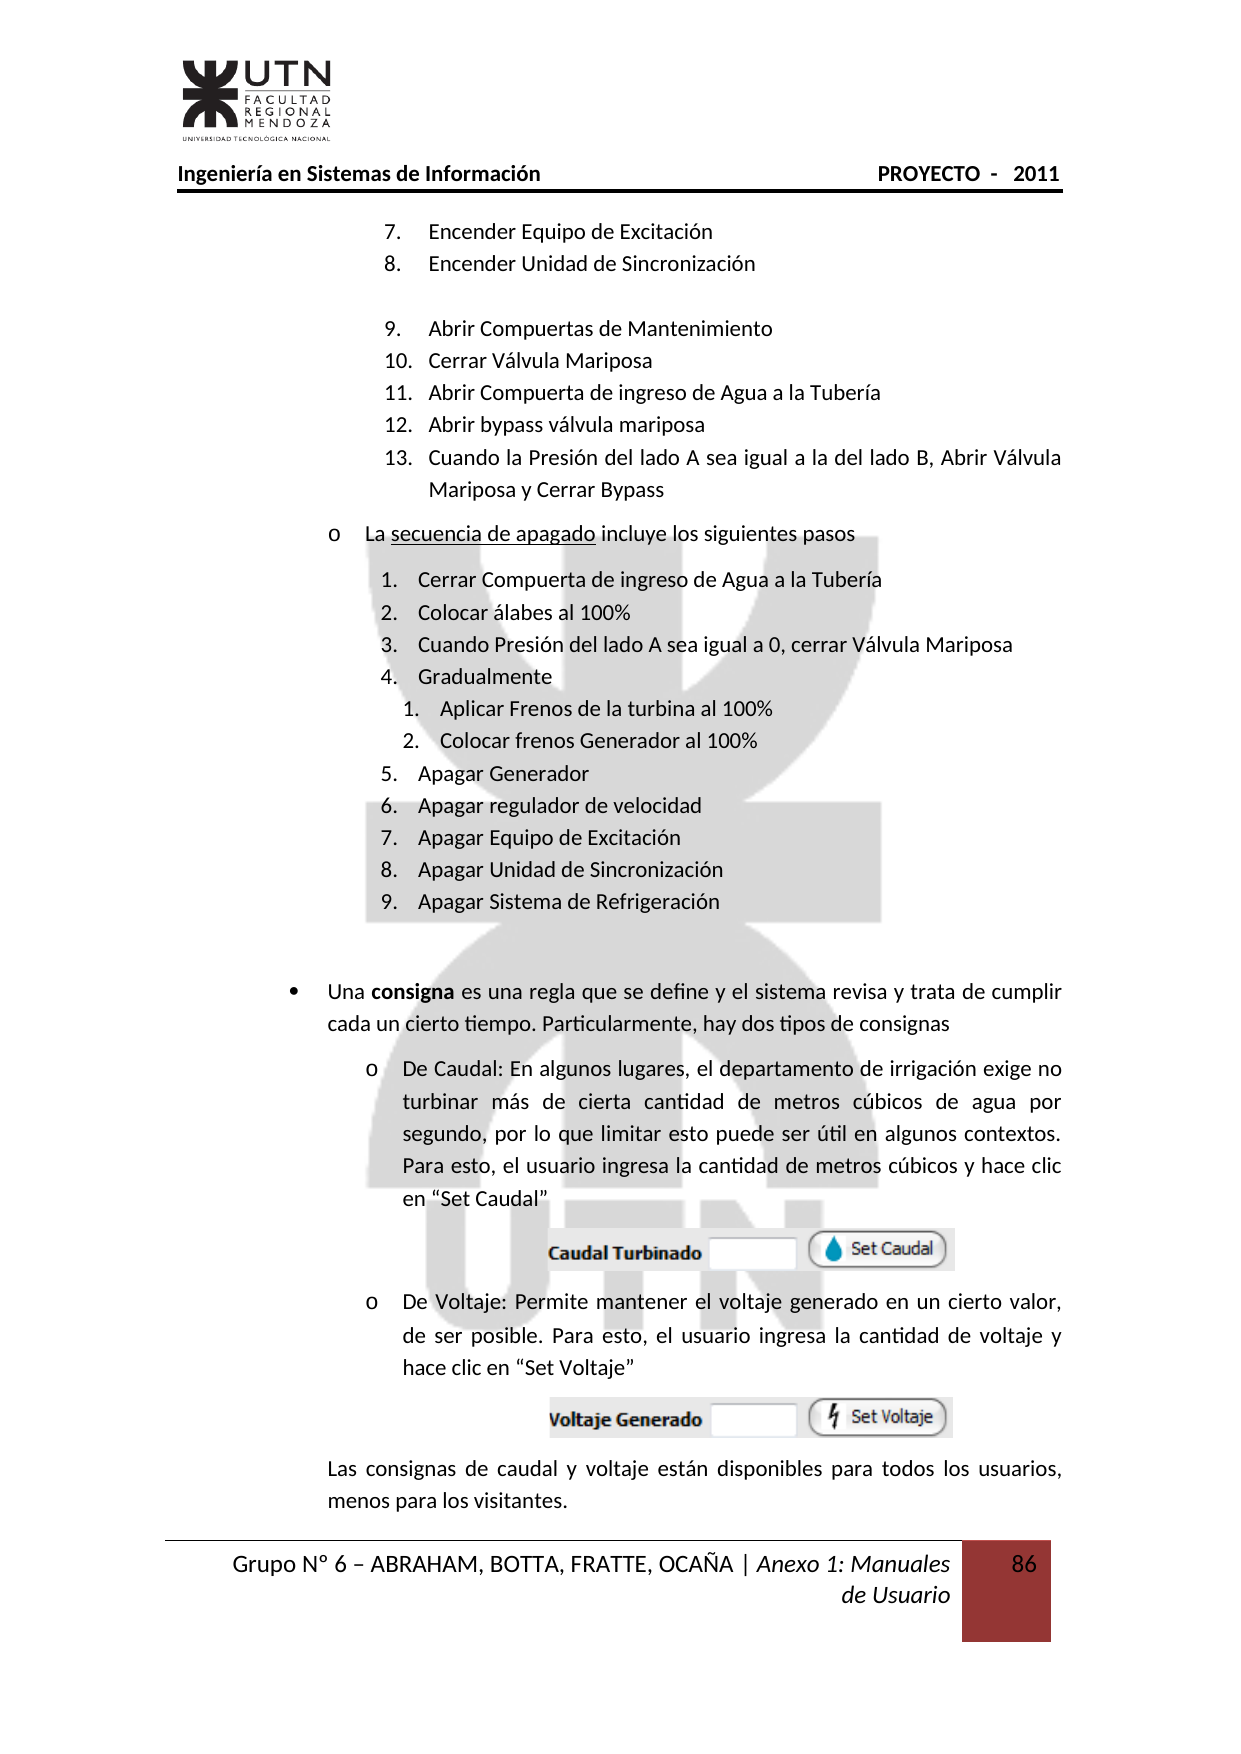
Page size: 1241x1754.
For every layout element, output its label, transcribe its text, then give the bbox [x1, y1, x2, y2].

list Cuando Presión del lado A sea igual a 0, cerrar Válvula Mariposa [380, 630, 1063, 658]
list De Caudal: En algunos lugares, el departamento de irrigación exige no turbinar más de cierta cantidad de metros cúbicos de agua por segundo, por lo que limitar esto puede ser útil en algunos contextos. Para esto, el usuario ingresa la cantidad de metros cúbicos y hace clic en “Set Caudal” [365, 1054, 1063, 1212]
picture [547, 1228, 955, 1271]
list Colocar álabes al 100% [380, 598, 1063, 626]
list La secuencia de apagado incluye los siguientes pasos [327, 519, 1063, 549]
list Apagar Unidad de Sincronización [380, 855, 1063, 883]
list Apagar regulador de velocidad [380, 791, 1063, 819]
list Abrir Compuertas de Mantenimiento [384, 314, 1063, 342]
list De Voltaje: Permite mantener el voltaje generado en un cierto valor, de ser posible. Para esto, el usuario ingresa la cantidad de voltaje y hace clic en “Set Voltaje” [365, 1287, 1063, 1381]
list Abrir Compuerta de ingreso de Agua a la Tubería [384, 378, 1063, 406]
list Encender Unidad de Sincronización [384, 249, 1063, 278]
list Cerrar Válvula Mariposa [384, 346, 1063, 374]
list Apagar Equipo de Excitación [380, 823, 1063, 851]
list Cuando la Presión del lado A sea igual a la del lado B, Abrir Válvula Mariposa y Cerrar Bypass [384, 443, 1063, 503]
list Apagar Generador [380, 759, 1063, 787]
list Las consignas de caudal y voltaje están disponibles para todos los usuarios, menos para los visitantes. [327, 1454, 1063, 1514]
list Cerrar Compuerta de ingreso de Agua a la Tubería [380, 566, 1063, 594]
list Encender Equipo de Excitación [384, 217, 1063, 245]
list Aplicar Frenos de la turbina al 100% [402, 694, 1063, 722]
list Gradualmente [380, 662, 1063, 690]
picture [177, 59, 334, 147]
list Abrir bypass válvula mariposa [384, 411, 1063, 438]
list Apagar Sistema de Refrigeración [380, 887, 1063, 916]
picture [549, 1397, 953, 1438]
list Una consigna es una regla que se define y el sistema revisa y trata de cumplir cada un cierto tiempo. Particularmente, hay dos tipos de consignas [290, 977, 1063, 1037]
list Colocar frenos Generador al 100% [402, 727, 1063, 754]
